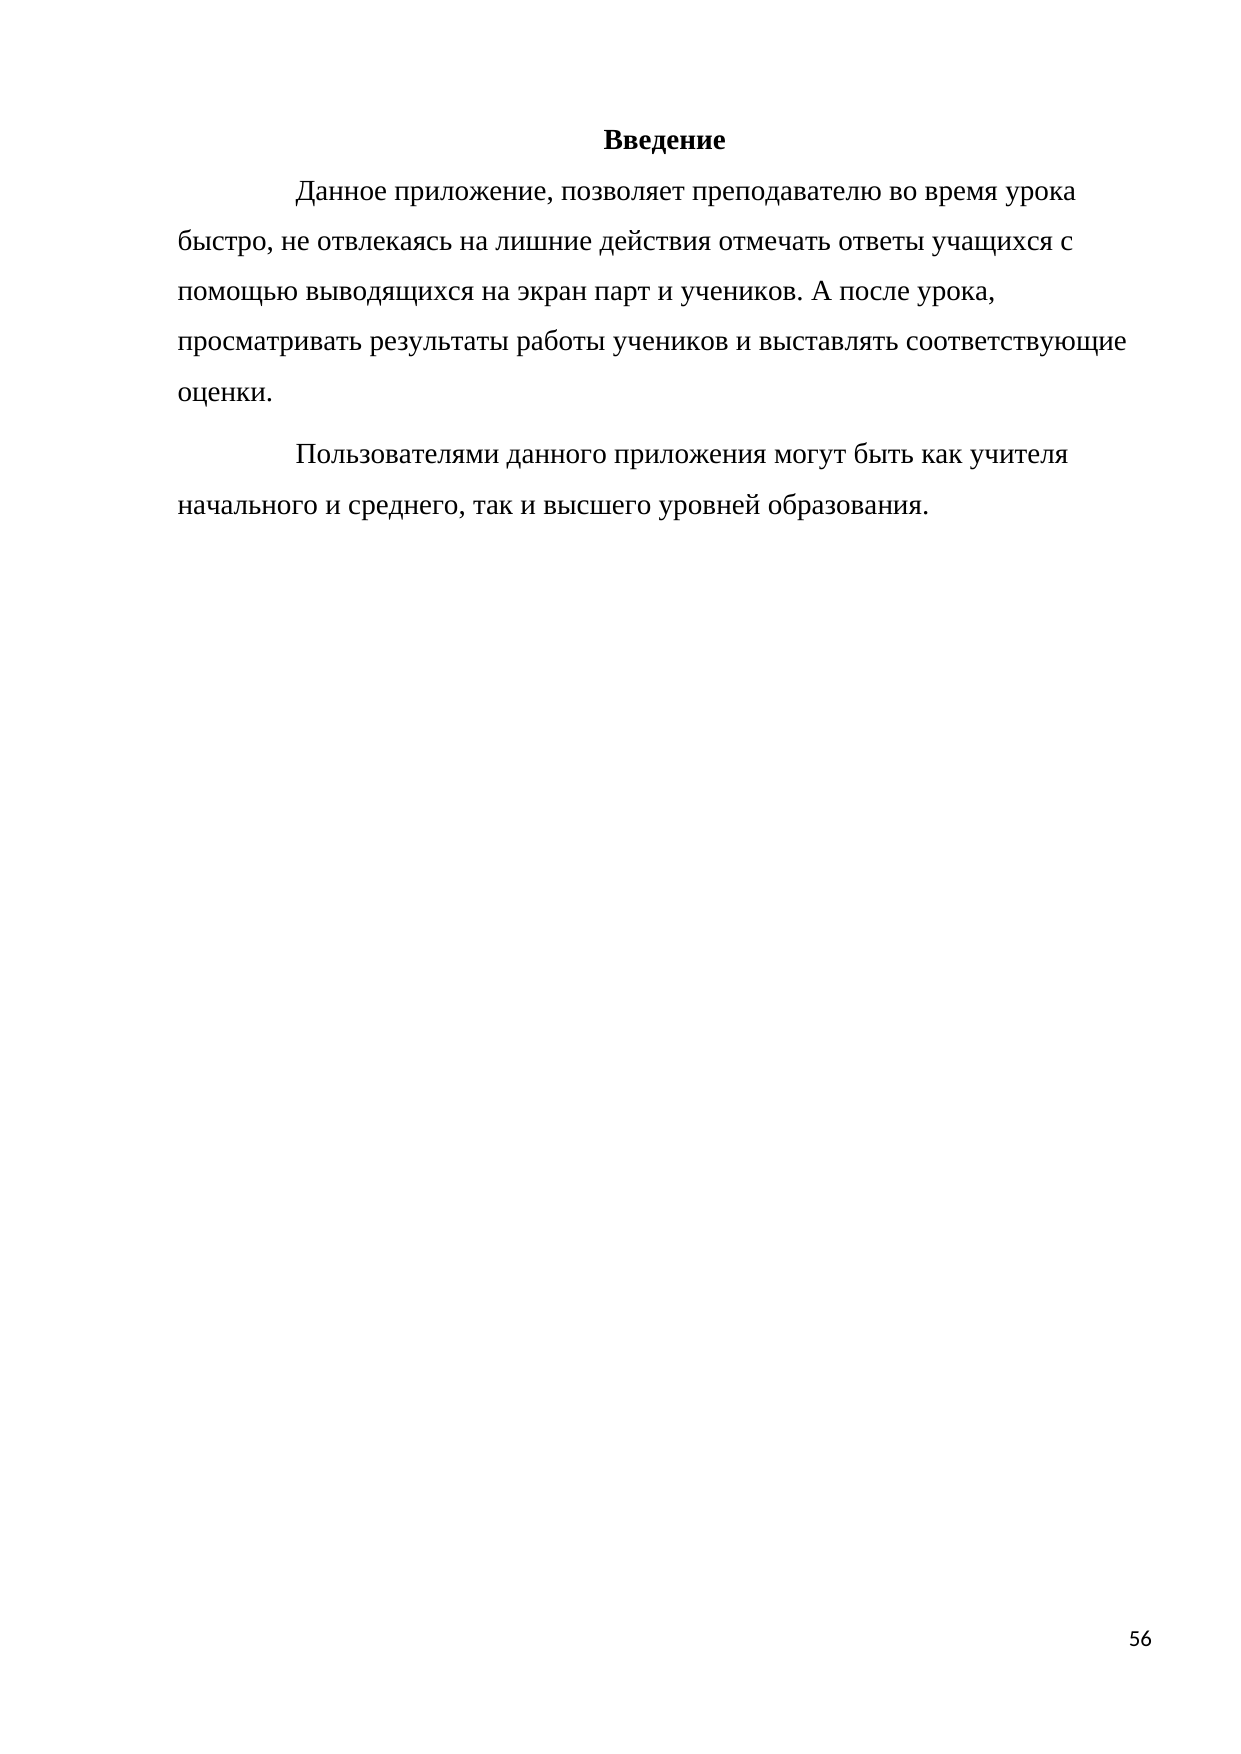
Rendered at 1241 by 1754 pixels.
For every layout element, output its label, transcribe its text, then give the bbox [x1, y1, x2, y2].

text Введение [177, 122, 1152, 156]
text Данное приложение, позволяет преподавателю во время урока быстро, не отвлекаясь на лишние действия отмечать ответы учащихся с помощью выводящихся на экран парт и учеников. А после урока, просматривать результаты работы учеников и выставлять соответствующие оценки. [177, 173, 1152, 407]
text Пользователями данного приложения могут быть как учителя начального и среднего, так и высшего уровней образования. [177, 437, 1152, 521]
